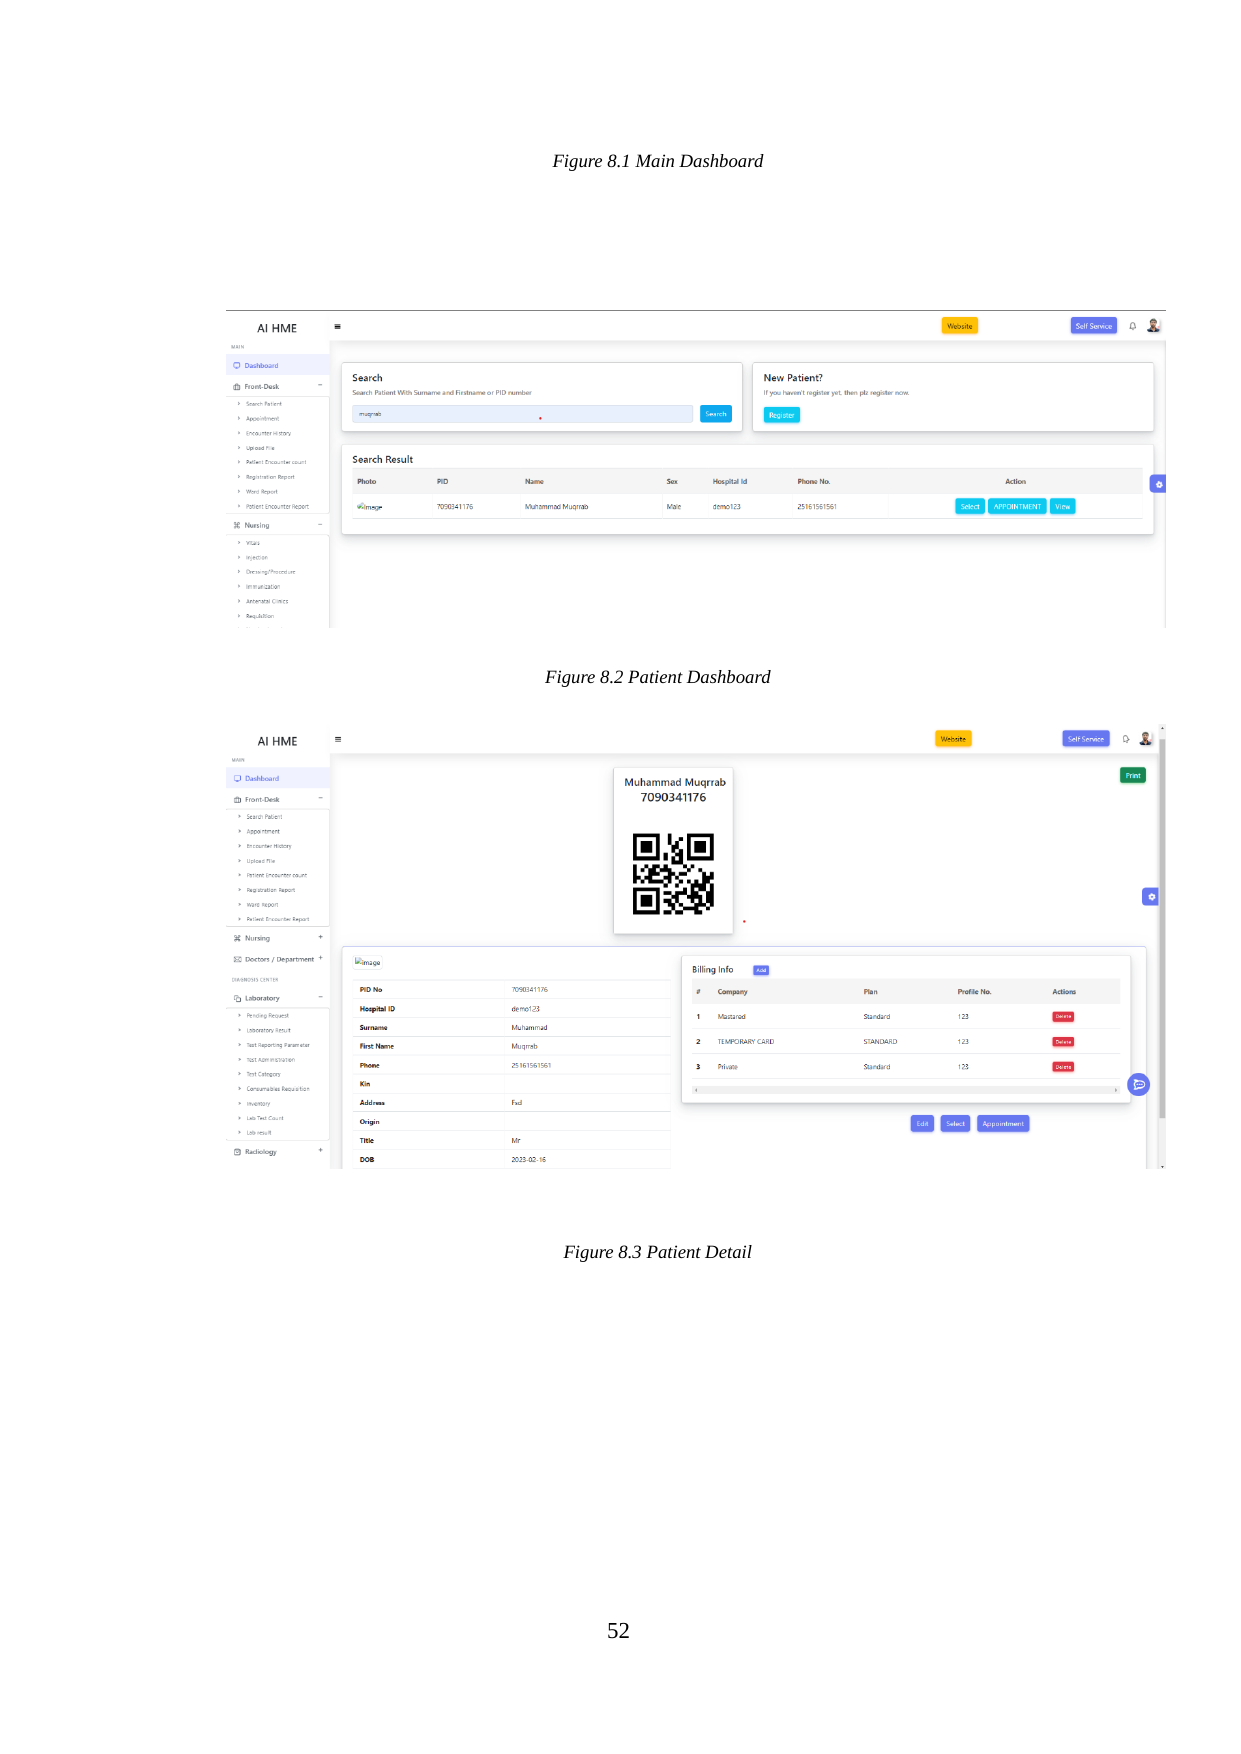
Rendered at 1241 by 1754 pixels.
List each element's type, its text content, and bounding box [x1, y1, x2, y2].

text Figure 8.1 Main Dashboard [227, 150, 1090, 172]
text Figure 8.3 Patient Detail [227, 1241, 1090, 1262]
text Figure 8.2 Patient Dashboard [227, 666, 1090, 687]
picture [226, 310, 1166, 628]
picture [226, 724, 1166, 1169]
